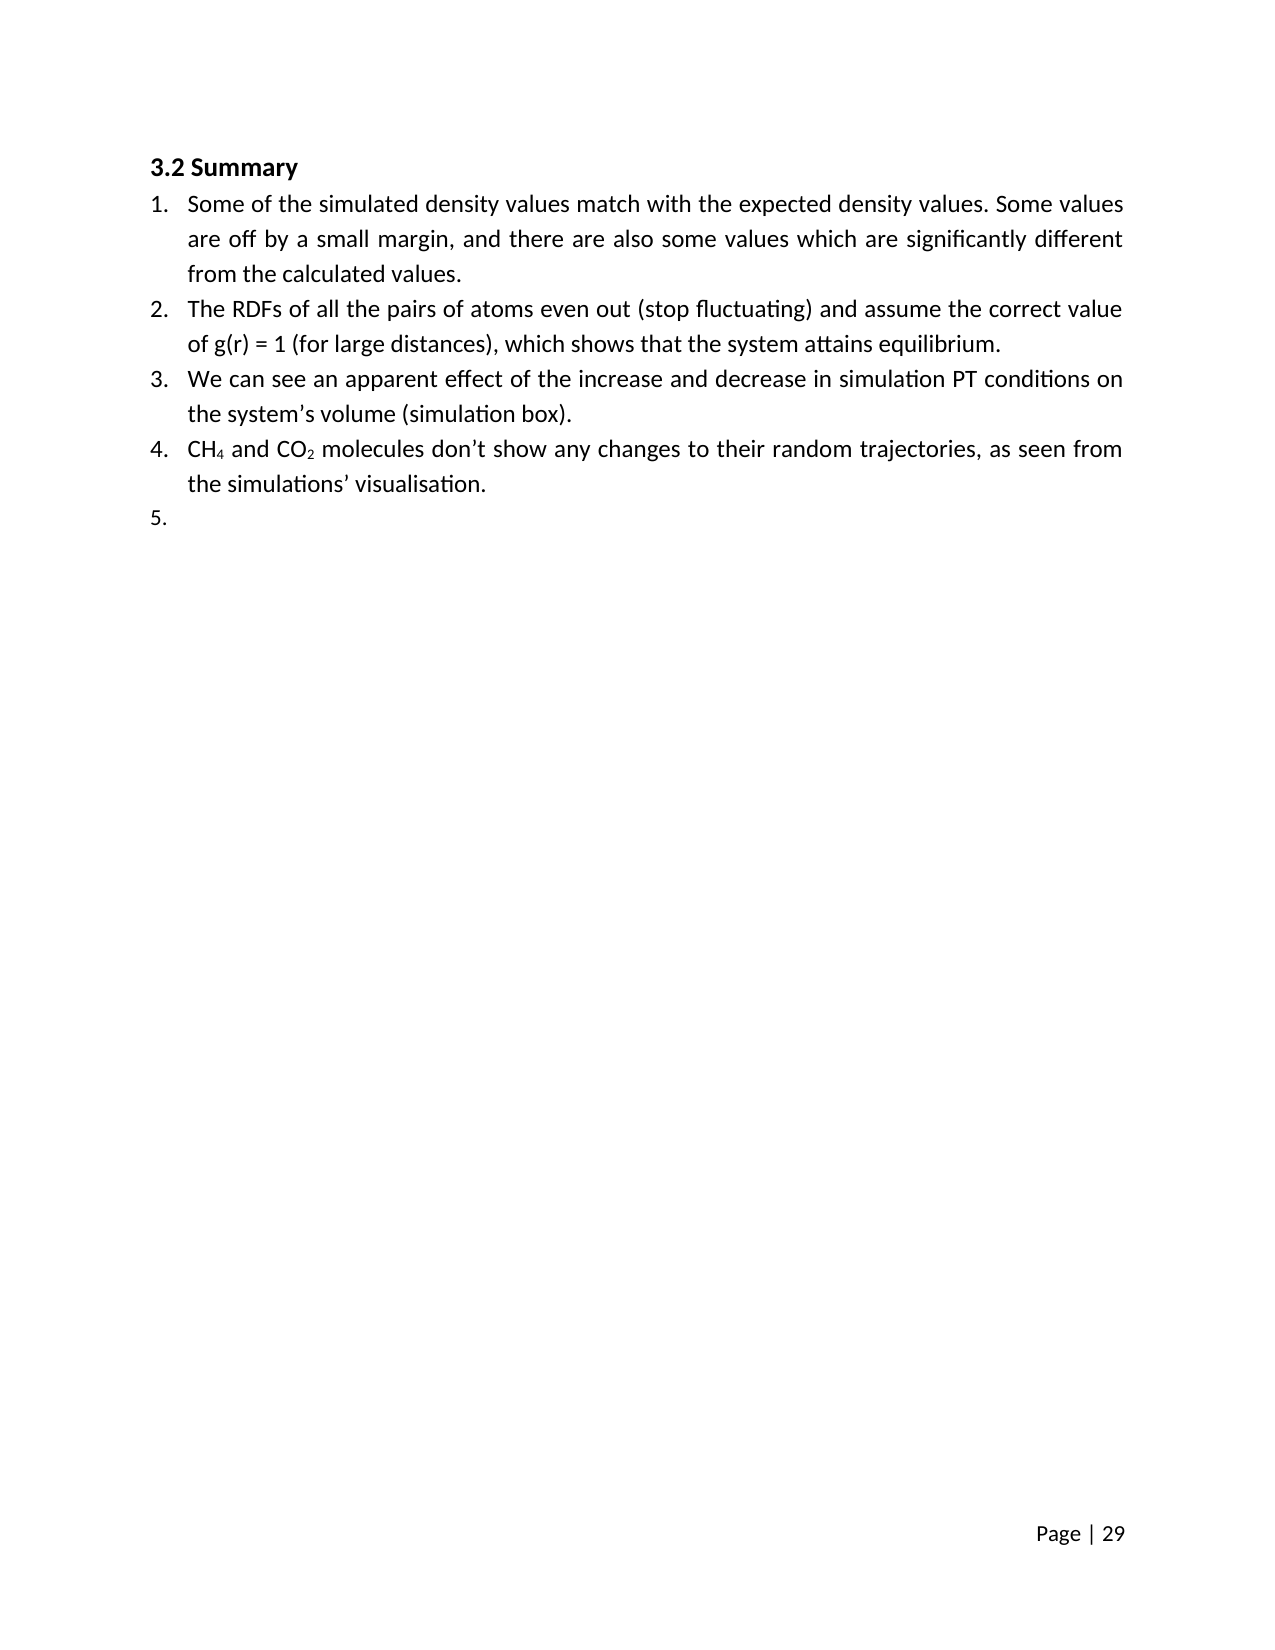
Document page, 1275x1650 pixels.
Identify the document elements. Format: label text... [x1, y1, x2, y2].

list We can see an apparent effect of the increase and decrease in simulation PT conditions on the system’s volume (simulation box). [150, 363, 1125, 428]
list Some of the simulated density values match with the expected density values. Some values are off by a small margin, and there are also some values which are significantly different from the calculated values. [150, 188, 1125, 288]
subtitle 3.2 Summary [150, 150, 1125, 183]
list The RDFs of all the pairs of atoms even out (stop fluctuating) and assume the correct value of g(r) = 1 (for large distances), which shows that the system attains equilibrium. [150, 293, 1125, 358]
list CH4 and CO2 molecules don’t show any changes to their random trajectories, as seen from the simulations’ visualisation. [150, 433, 1125, 498]
